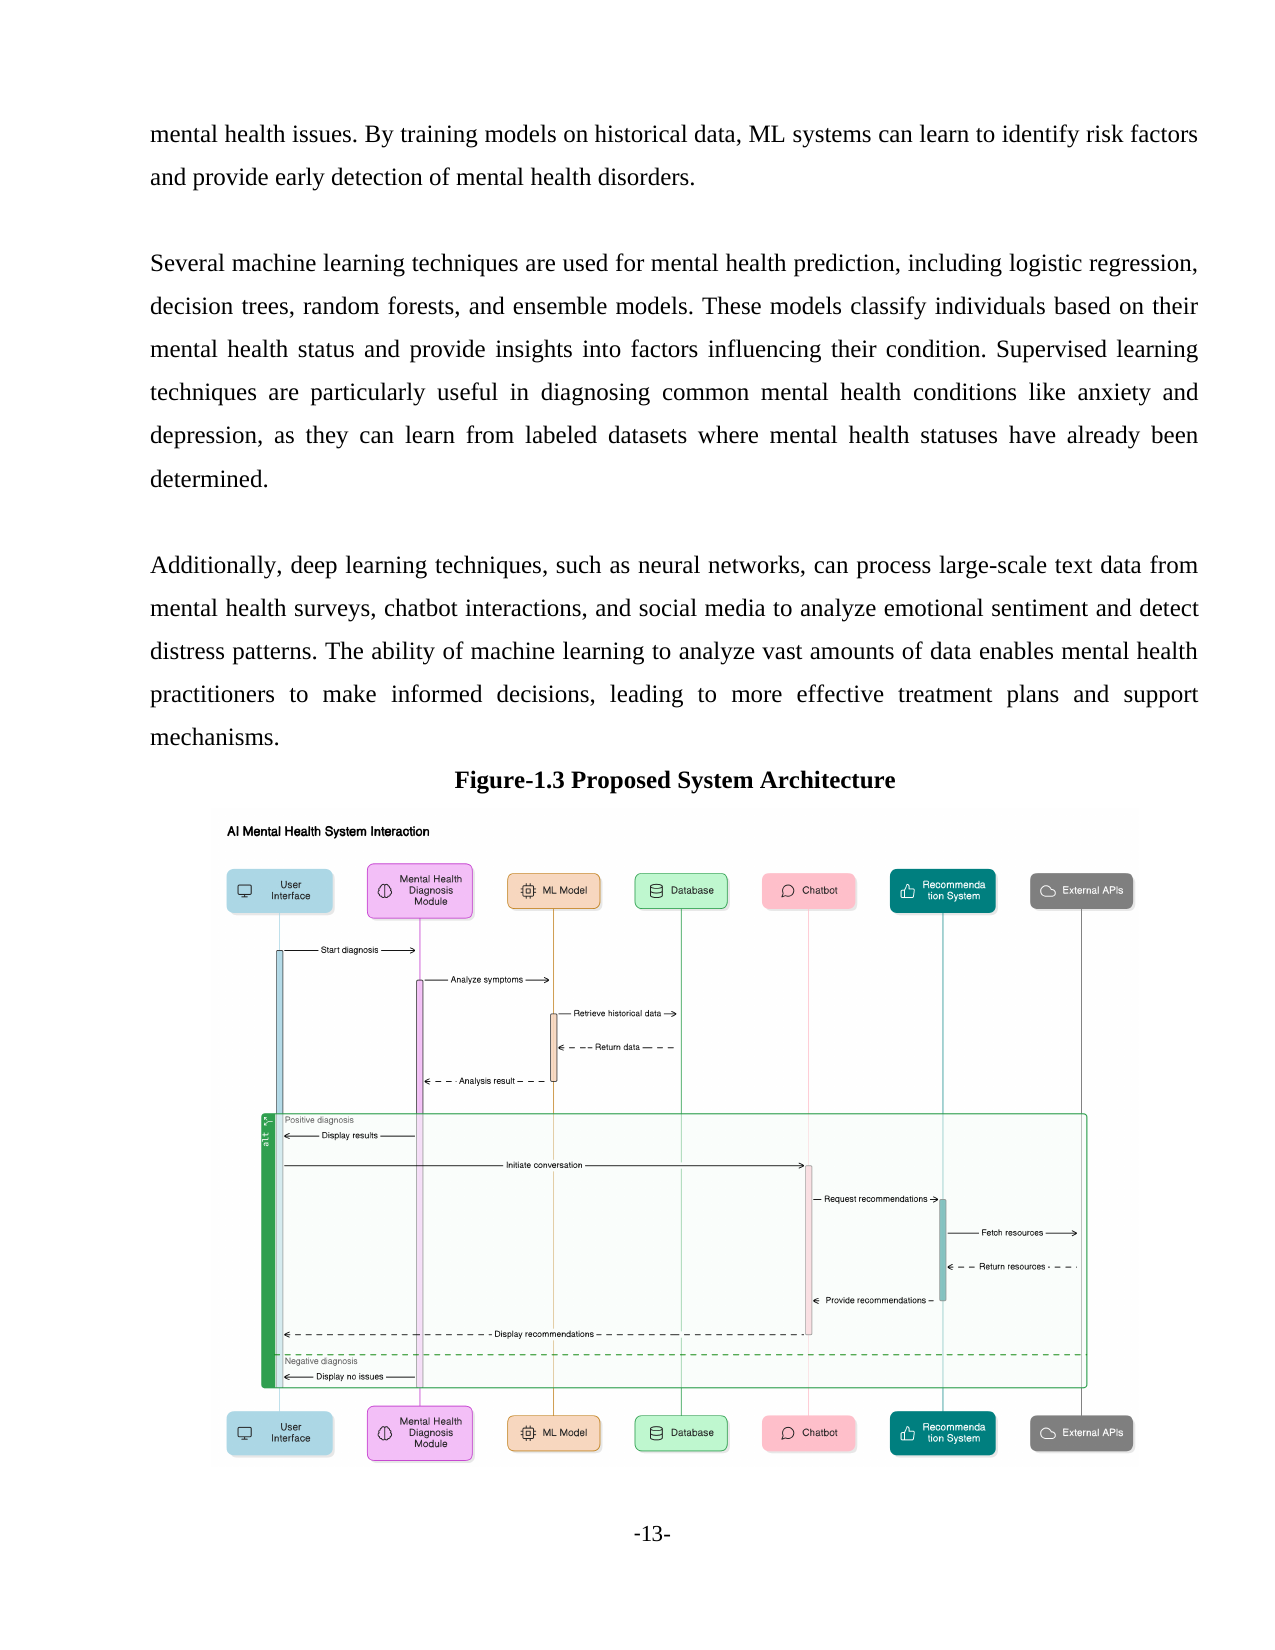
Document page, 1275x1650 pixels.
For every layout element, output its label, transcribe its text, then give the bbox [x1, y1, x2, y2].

picture [211, 808, 1139, 1467]
text Several machine learning techniques are used for mental health prediction, including logistic regression, decision trees, random forests, and ensemble models. These models classify individuals based on their mental health status and provide insights into factors influencing their condition. Supervised learning techniques are particularly useful in diagnosing common mental health conditions like anxiety and depression, as they can learn from labeled datasets where mental health statuses have already been determined. [150, 248, 1200, 492]
text Additionally, deep learning techniques, such as neural networks, can process large-scale text data from mental health surveys, chatbot interactions, and social media to analyze emotional sentiment and detect distress patterns. The ability of machine learning to analyze vast amounts of data enables mental health practitioners to make informed decisions, leading to more effective treatment plans and support mechanisms. [150, 550, 1200, 751]
text Figure-1.3 Proposed System Architecture [150, 766, 1200, 794]
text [150, 119, 1200, 191]
